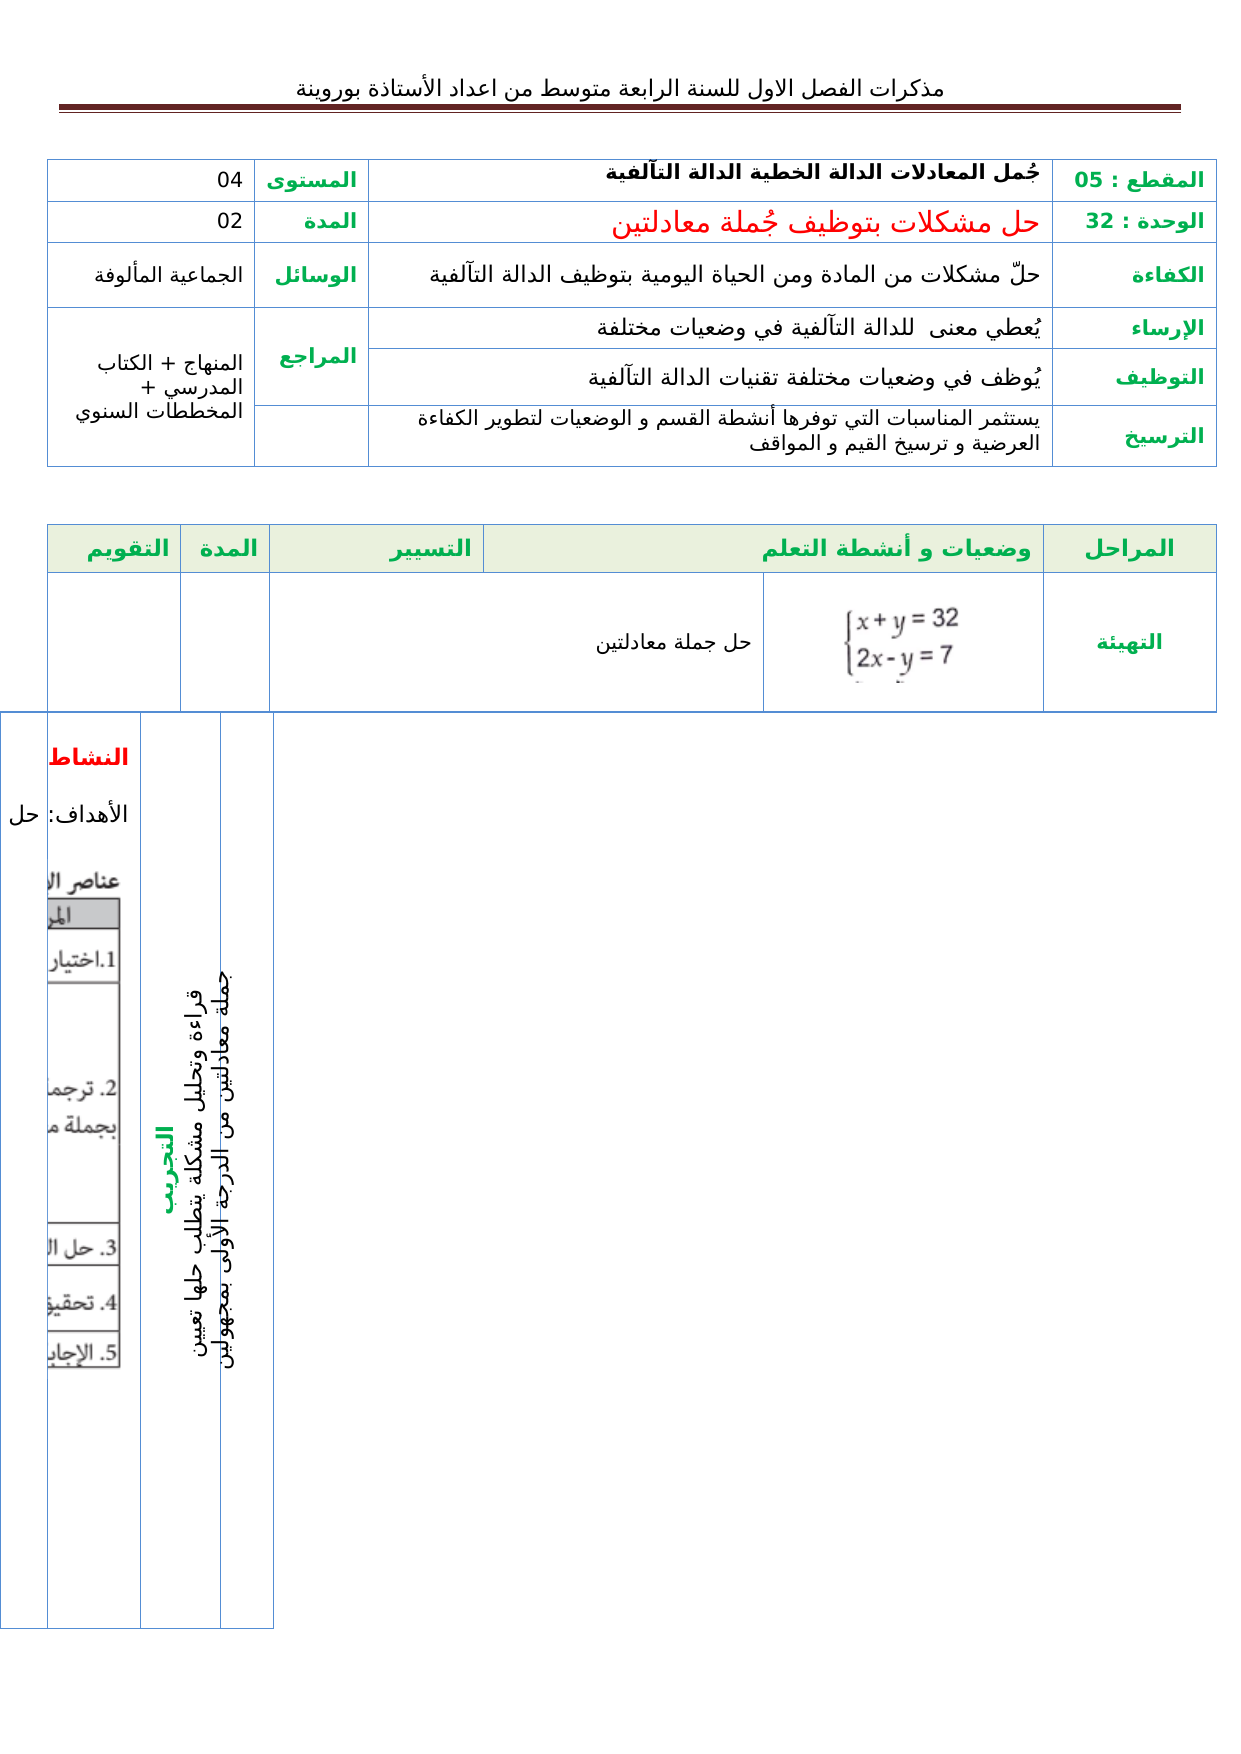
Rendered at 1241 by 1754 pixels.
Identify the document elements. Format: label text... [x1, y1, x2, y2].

table_cell المدة [255, 202, 368, 242]
table_cell الجماعية المألوفة [48, 243, 254, 307]
picture [47, 859, 130, 1379]
table_cell الترسيخ [1053, 406, 1216, 466]
table_cell يُعطي معنى للدالة التآلفية في وضعيات مختلفة [369, 308, 1052, 348]
table_cell التوظيف [1053, 349, 1216, 405]
table_cell المستوى [255, 160, 368, 201]
table_header المراحل [1044, 525, 1216, 572]
table_cell 04 [48, 160, 254, 201]
table_cell المنهاج + الكتاب المدرسي + المخططات السنوي [48, 308, 254, 466]
table_header وضعيات و أنشطة التعلم [484, 525, 1043, 572]
table_cell الوسائل [255, 243, 368, 307]
table_cell الإرساء [1053, 308, 1216, 348]
table_cell الكفاءة [1053, 243, 1216, 307]
table_cell التهيئة [1044, 573, 1216, 711]
table_cell الوحدة : 32 [1053, 202, 1216, 242]
table_cell يستثمر المناسبات التي توفرها أنشطة القسم و الوضعيات لتطوير الكفاءة العرضية و ترسيخ القيم و المواقف [369, 406, 1052, 466]
table_cell [255, 406, 368, 466]
table_header التقويم [48, 525, 180, 572]
table_cell النشاط 3 ص 57 : الأهداف: حل مشكلات بتوظيف جمل معادلتين من الدرجة الأولى بمجهولين [48, 713, 140, 1628]
table_cell المقطع : 05 [1053, 160, 1216, 201]
table_header التسيير [270, 525, 483, 572]
table_cell حل جملة معادلتين [270, 573, 763, 711]
table_header المدة [181, 525, 269, 572]
table_cell حلّ مشكلات من المادة ومن الحياة اليومية بتوظيف الدالة التآلفية [369, 243, 1052, 307]
table_cell المراجع [255, 308, 368, 405]
table_cell 02 [48, 202, 254, 242]
table_cell يُوظف في وضعيات مختلفة تقنيات الدالة التآلفية [369, 349, 1052, 405]
picture [840, 601, 966, 683]
table_cell [181, 573, 269, 711]
table_cell جُمل المعادلات الدالة الخطية الدالة التآلفية [369, 160, 1052, 201]
table_cell قراءة وتحليل مشكلة يتطلب حلها تعيين جملة معادلتين من الدرجة الأولى بمجهولين [141, 713, 220, 1628]
table_cell [764, 573, 1043, 711]
table_cell حل مشكلات بتوظيف جُملة معادلتين [369, 202, 1052, 242]
table_cell [48, 573, 180, 711]
table_cell قراءة وتحليل مشكلة يتطلب حلها تعيين جملة معادلتين من الدرجة الأولى بمجهولين [221, 713, 273, 1628]
